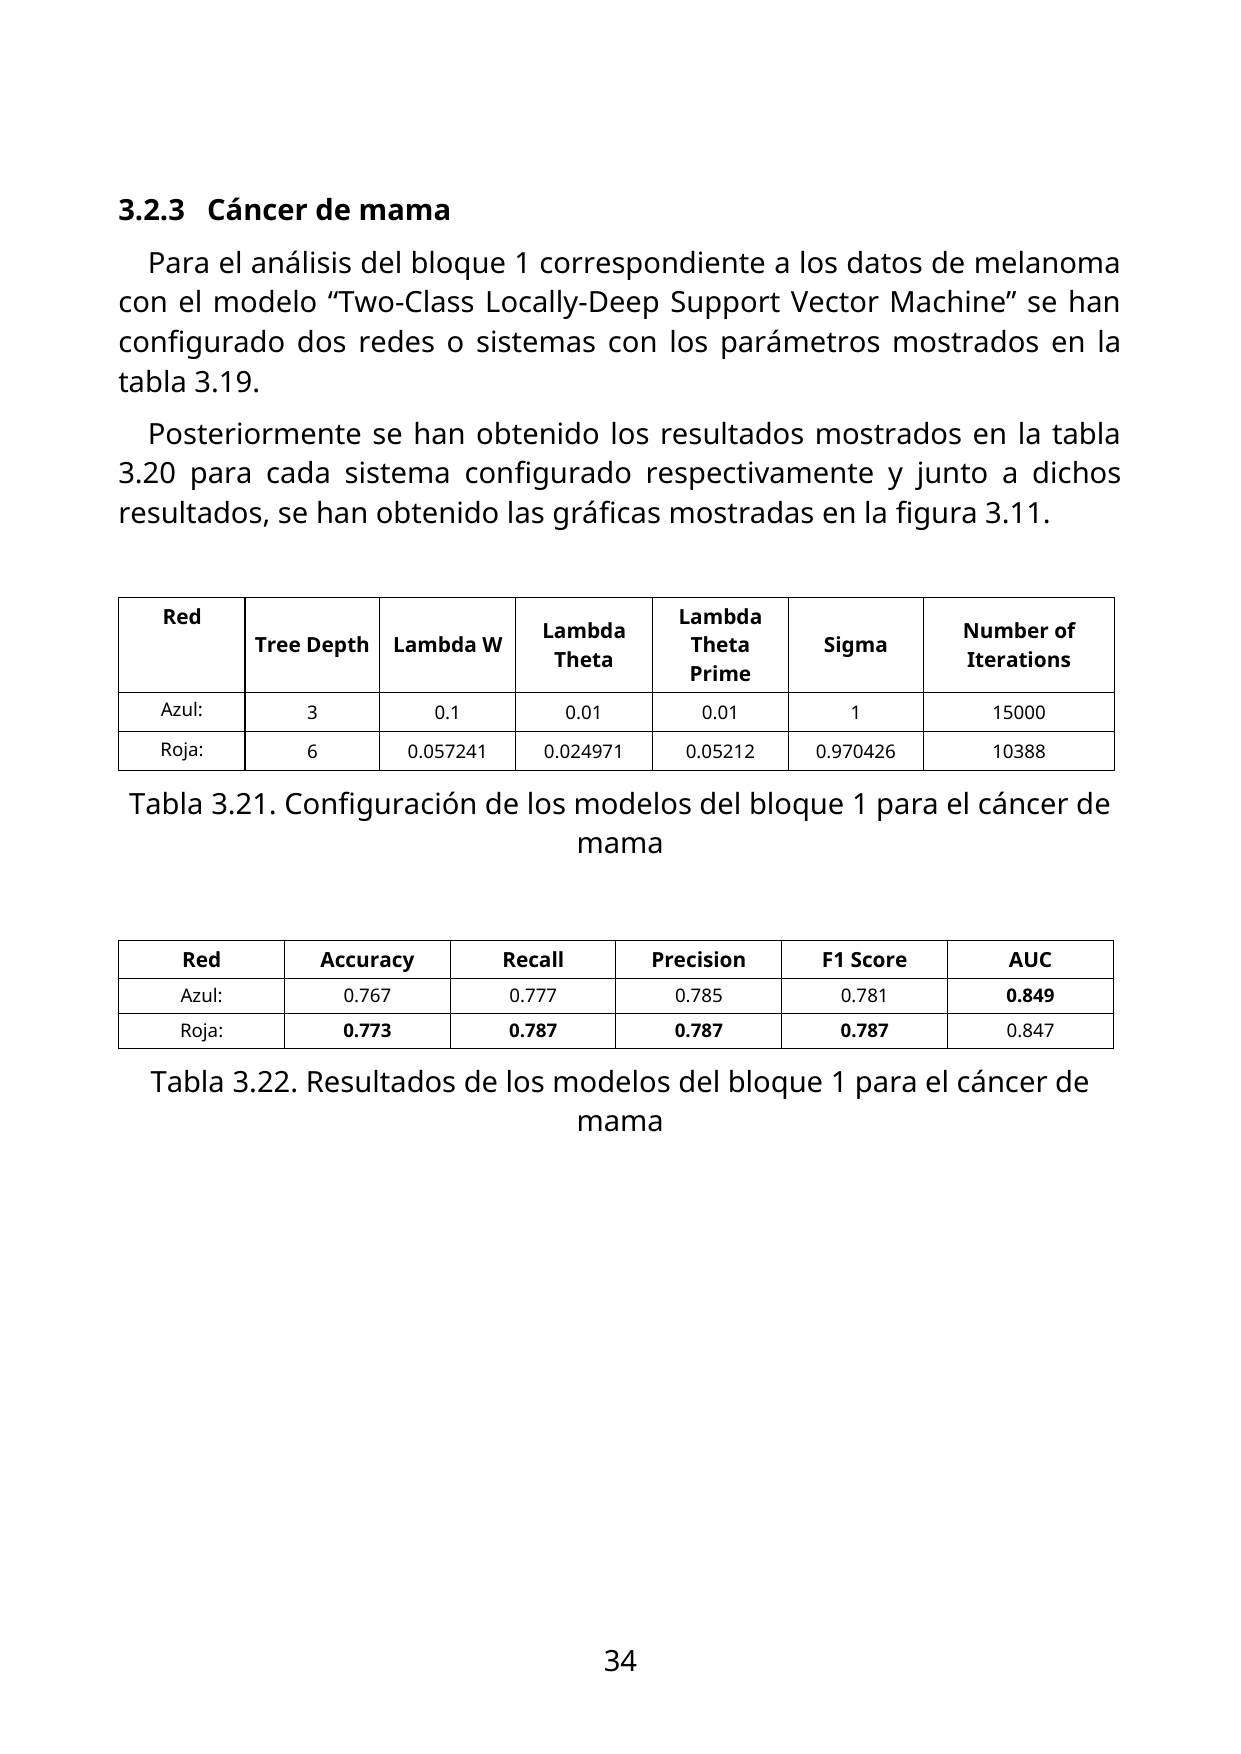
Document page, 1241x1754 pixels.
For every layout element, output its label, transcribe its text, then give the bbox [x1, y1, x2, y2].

table_cell 15000 [924, 693, 1114, 731]
table_cell 0.781 [782, 979, 947, 1013]
table_cell 0.847 [948, 1014, 1113, 1047]
table_cell 0.773 [285, 1014, 450, 1047]
table_header F1 Score [782, 941, 947, 977]
table_cell 0.024971 [516, 732, 652, 769]
table_header Tree Depth [246, 598, 379, 692]
table_cell 0.05212 [653, 732, 788, 769]
table_cell 0.787 [616, 1014, 781, 1047]
table_header Recall [451, 941, 615, 977]
table_cell Azul: [119, 979, 284, 1013]
table_cell 10388 [924, 732, 1114, 769]
table_cell 0.785 [616, 979, 781, 1013]
table_cell 0.01 [653, 693, 788, 731]
table_cell 1 [789, 693, 923, 731]
table_cell Azul: [119, 693, 244, 731]
table_header Red [119, 598, 244, 692]
table_header Number of Iterations [924, 598, 1114, 692]
text Posteriormente se han obtenido los resultados mostrados en la tabla 3.20 para cada sistema configurado respectivamente y junto a dichos resultados, se han obtenido las gráficas mostradas en la figura 3.11. [118, 413, 1122, 532]
table_header Precision [616, 941, 781, 977]
table_header AUC [948, 941, 1113, 977]
table_header Lambda Theta [516, 598, 652, 692]
table_cell 0.849 [948, 979, 1113, 1013]
table_cell 6 [246, 732, 379, 769]
table_cell 0.767 [285, 979, 450, 1013]
table_cell 0.057241 [380, 732, 515, 769]
table_cell 0.1 [380, 693, 515, 731]
table_cell 0.970426 [789, 732, 923, 769]
table_cell Roja: [119, 1014, 284, 1047]
table_header Lambda W [380, 598, 515, 692]
table_cell 0.787 [451, 1014, 615, 1047]
table_header Red [119, 941, 284, 977]
table_cell 0.777 [451, 979, 615, 1013]
table_cell 0.01 [516, 693, 652, 731]
table_header Accuracy [285, 941, 450, 977]
text Para el análisis del bloque 1 correspondiente a los datos de melanoma con el modelo “Two-Class Locally-Deep Support Vector Machine” se han configurado dos redes o sistemas con los parámetros mostrados en la tabla 3.19. [118, 242, 1122, 401]
table_header Lambda Theta Prime [653, 598, 788, 692]
subtitle Cáncer de mama [118, 190, 1122, 229]
table_cell 3 [246, 693, 379, 731]
table_header Sigma [789, 598, 923, 692]
table_cell Roja: [119, 732, 244, 769]
table_cell 0.787 [782, 1014, 947, 1047]
